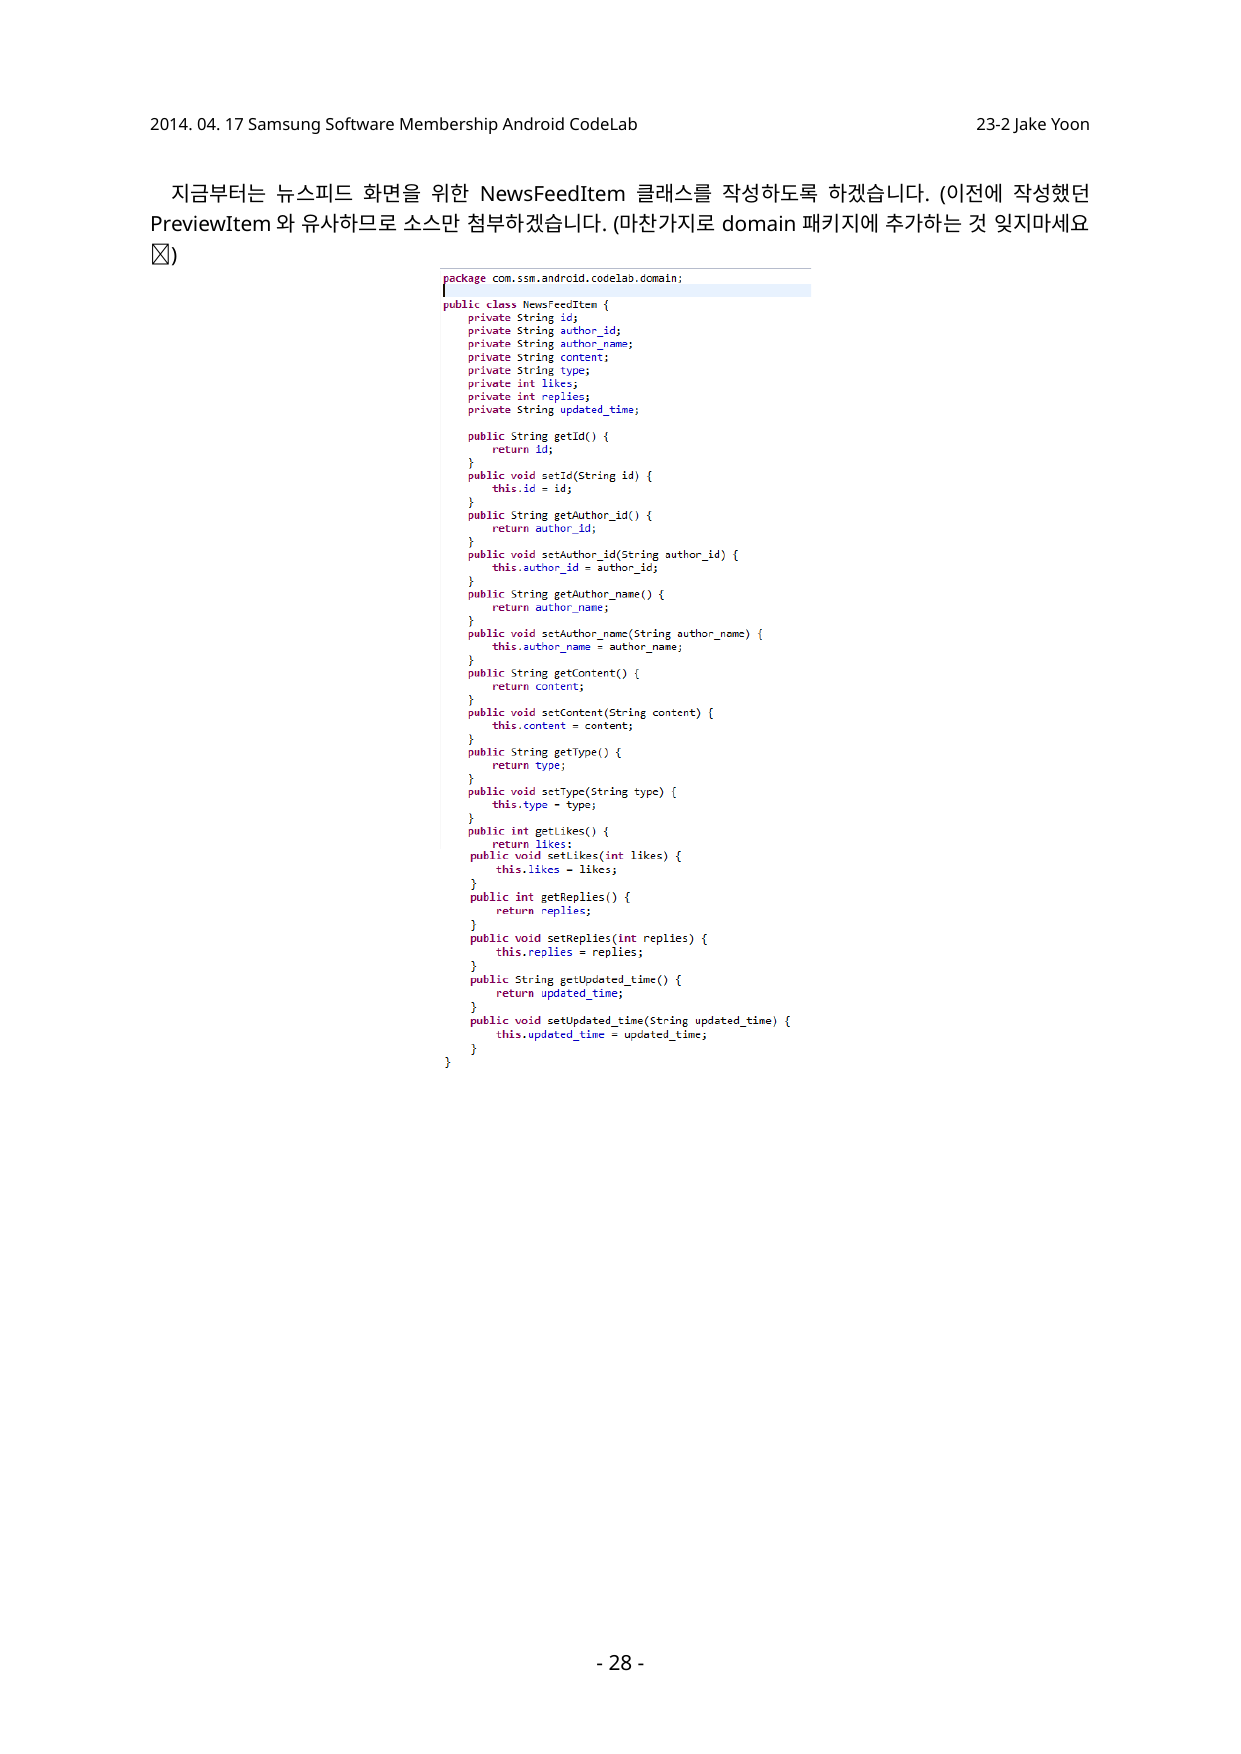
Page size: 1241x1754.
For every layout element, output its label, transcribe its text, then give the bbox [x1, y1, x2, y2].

picture [440, 268, 812, 1077]
text 지금부터는 뉴스피드 화면을 위한 NewsFeedItem 클래스를 작성하도록 하겠습니다. (이전에 작성했던 PreviewItem와 유사하므로 소스만 첨부하겠습니다. (마찬가지로 domain 패키지에 추가하는 것 잊지마세요 ) [150, 177, 1090, 268]
